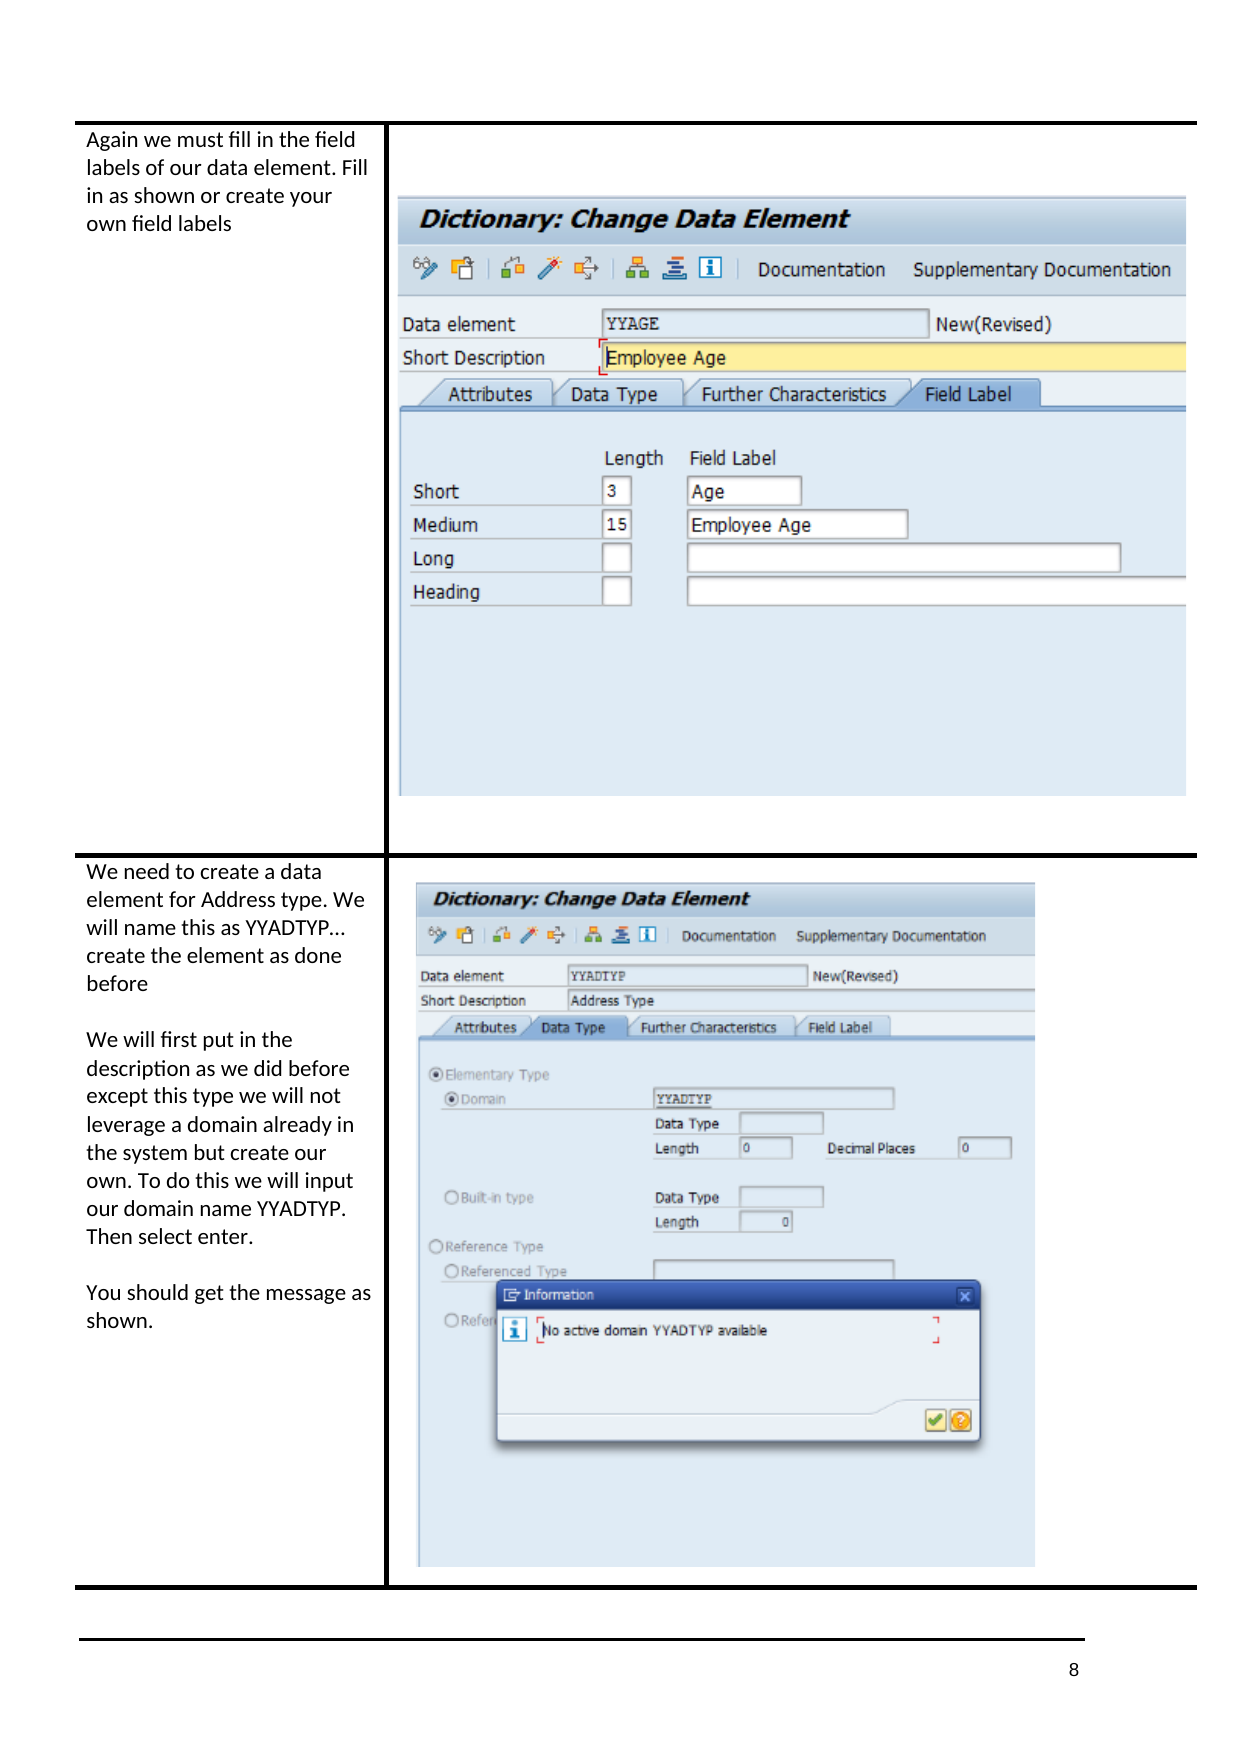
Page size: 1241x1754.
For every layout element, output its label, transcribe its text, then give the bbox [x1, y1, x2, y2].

picture [397, 195, 1187, 796]
table_cell [389, 125, 1197, 853]
table_cell [389, 858, 1197, 1585]
picture [415, 882, 1036, 1567]
table_cell We need to create a data element for Address type. We will name this as YYADTYP… create the element as done before We will first put in the description as we did before except this type we will not leverage a domain already in the system but create our own. To do this we will input our domain name YYADTYP. Then select enter. You should get the message as shown. [75, 858, 384, 1585]
table_cell Again we must fill in the field labels of our data element. Fill in as shown or create your own field labels [75, 125, 384, 853]
